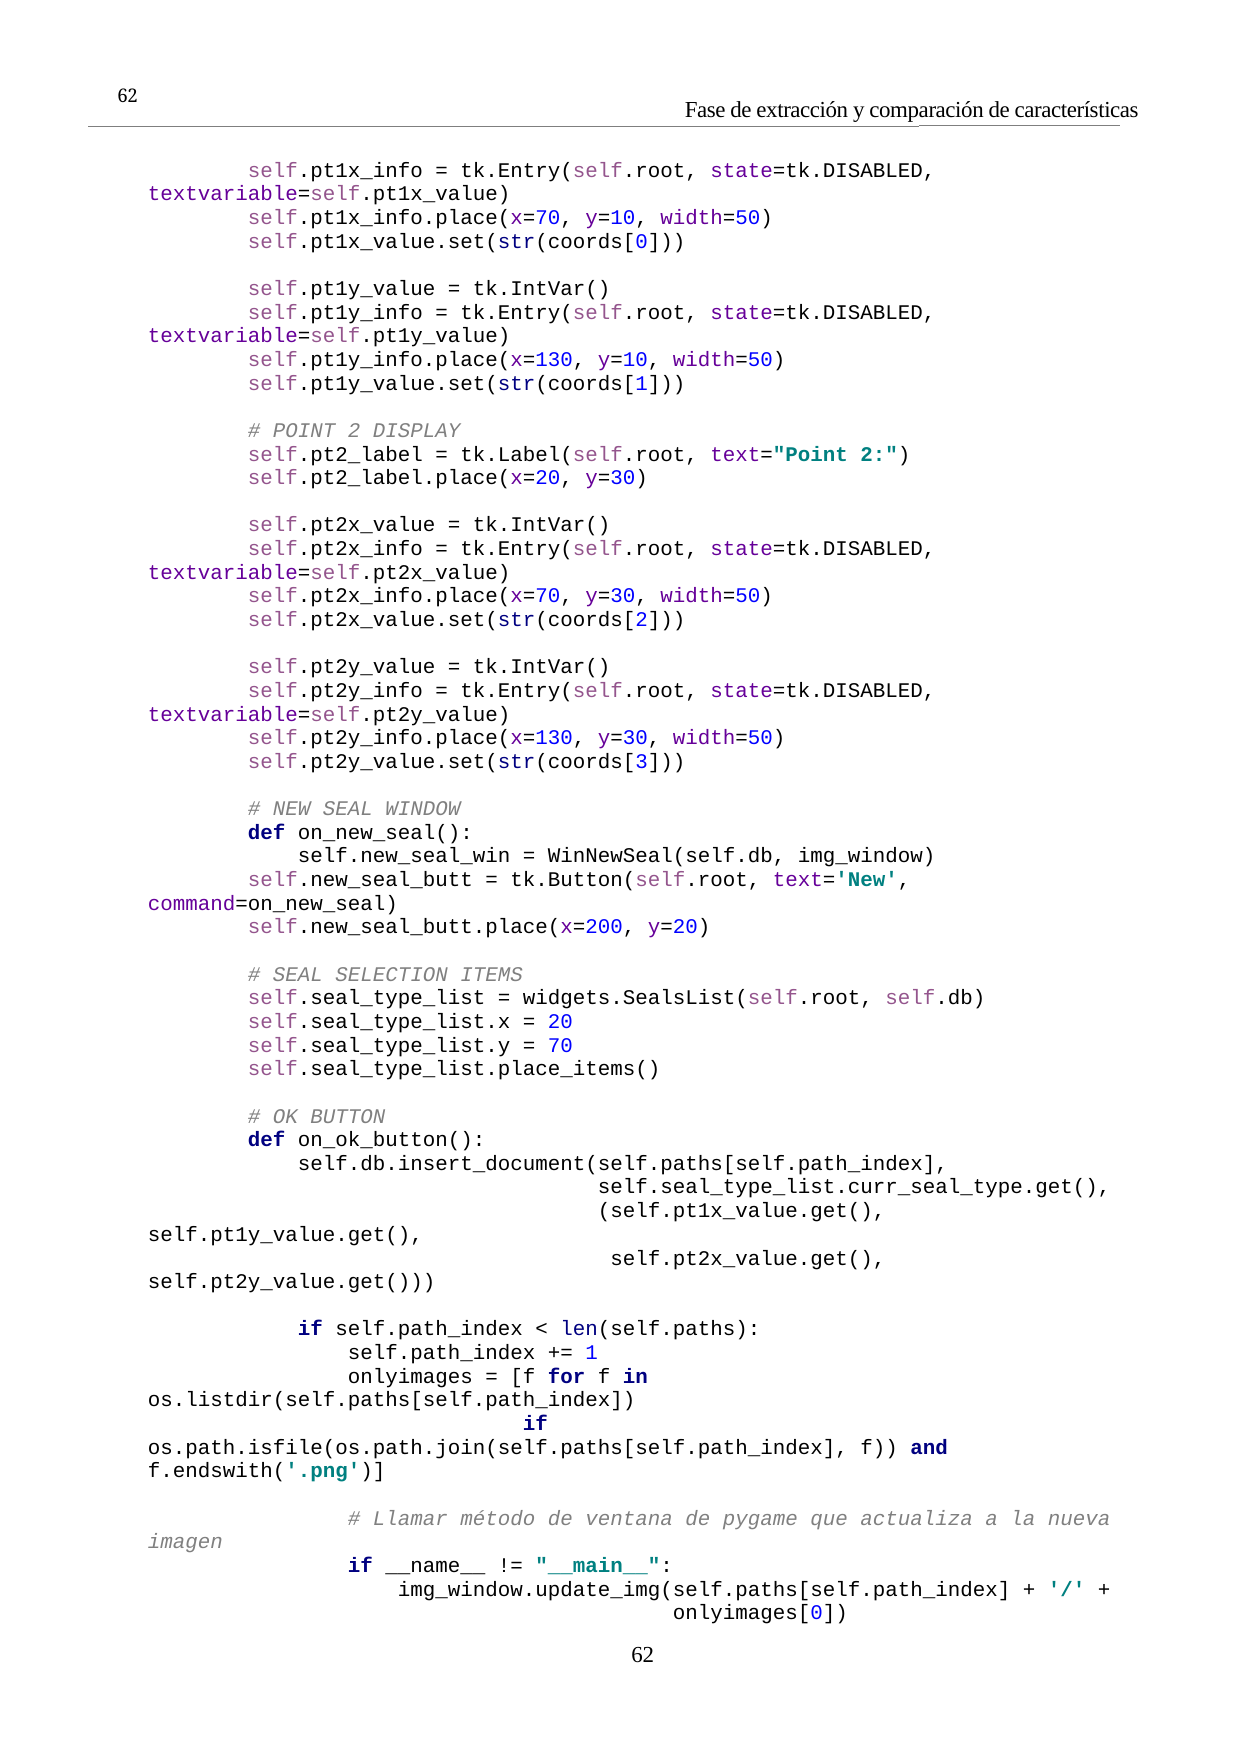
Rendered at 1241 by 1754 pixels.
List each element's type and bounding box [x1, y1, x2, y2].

text [148, 160, 1138, 1626]
